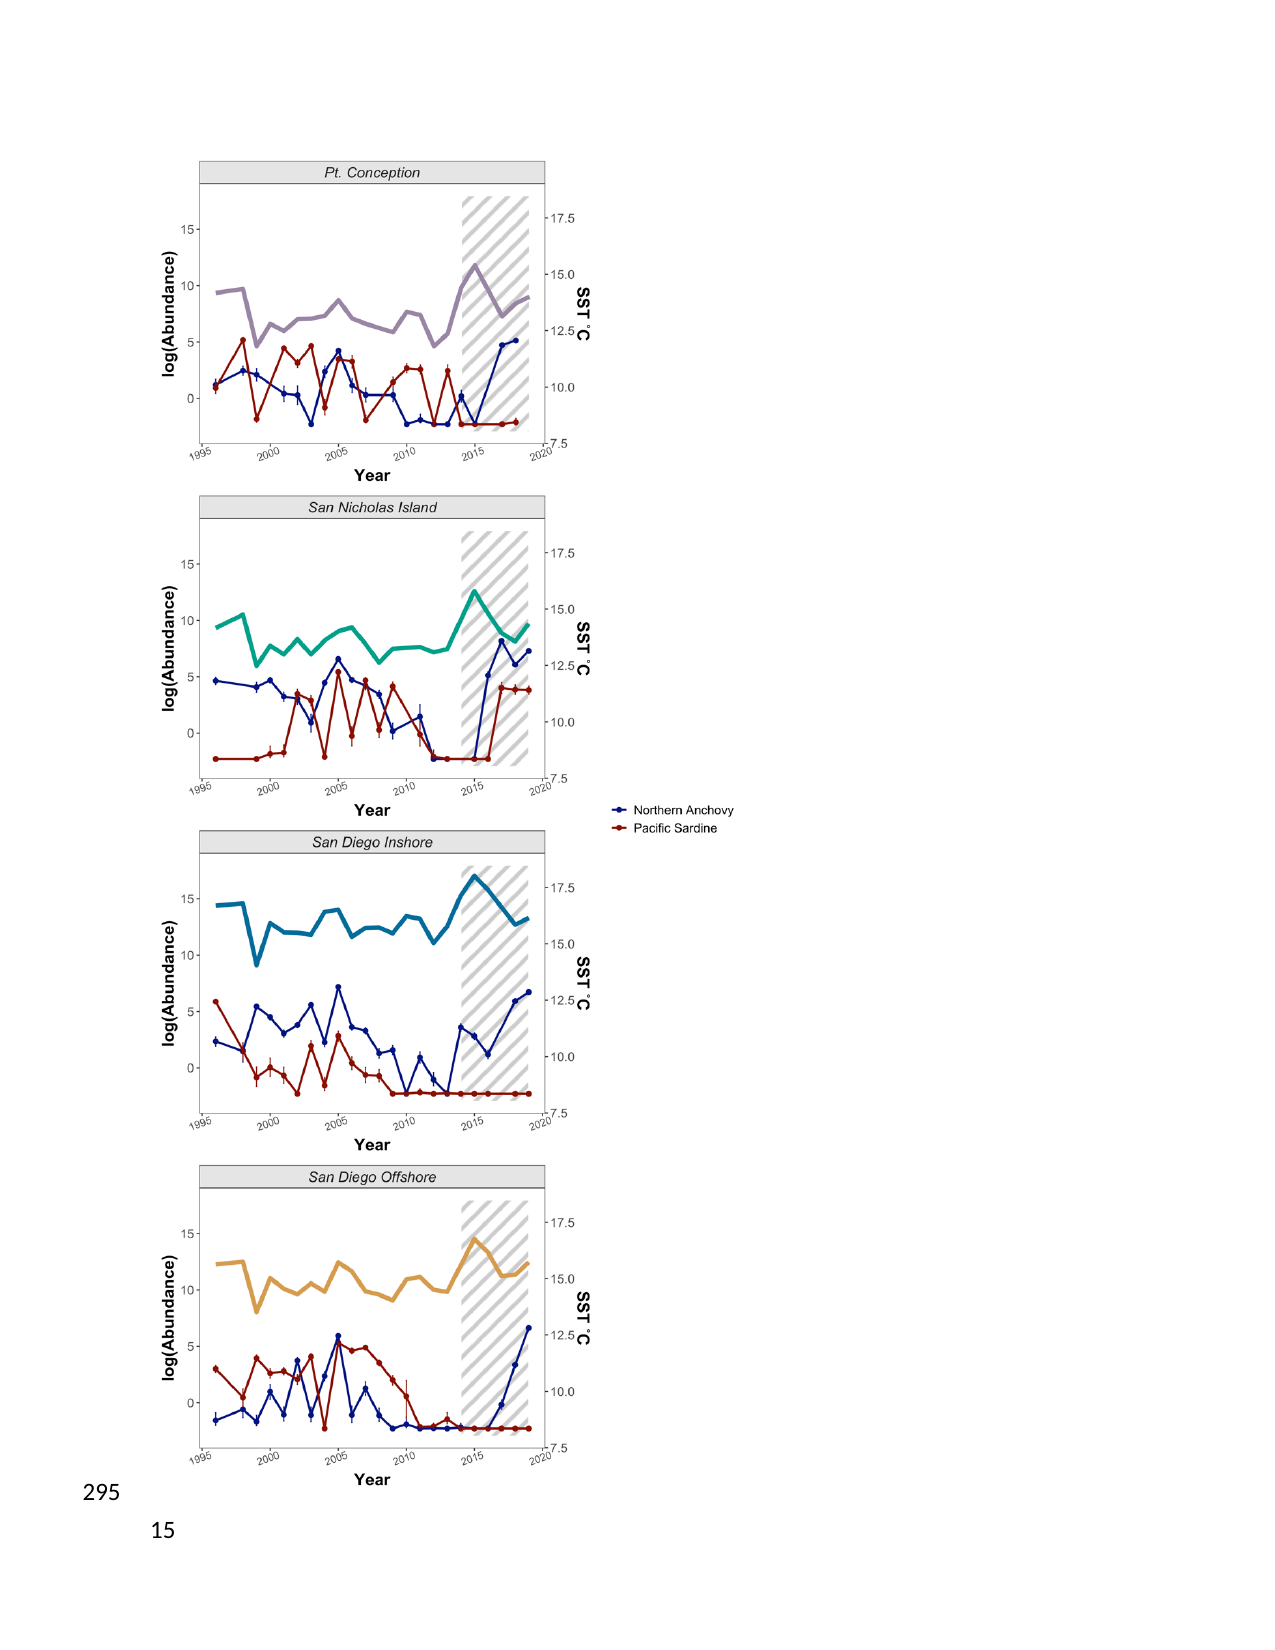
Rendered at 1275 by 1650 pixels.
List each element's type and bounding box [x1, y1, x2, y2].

picture [150, 150, 750, 1500]
